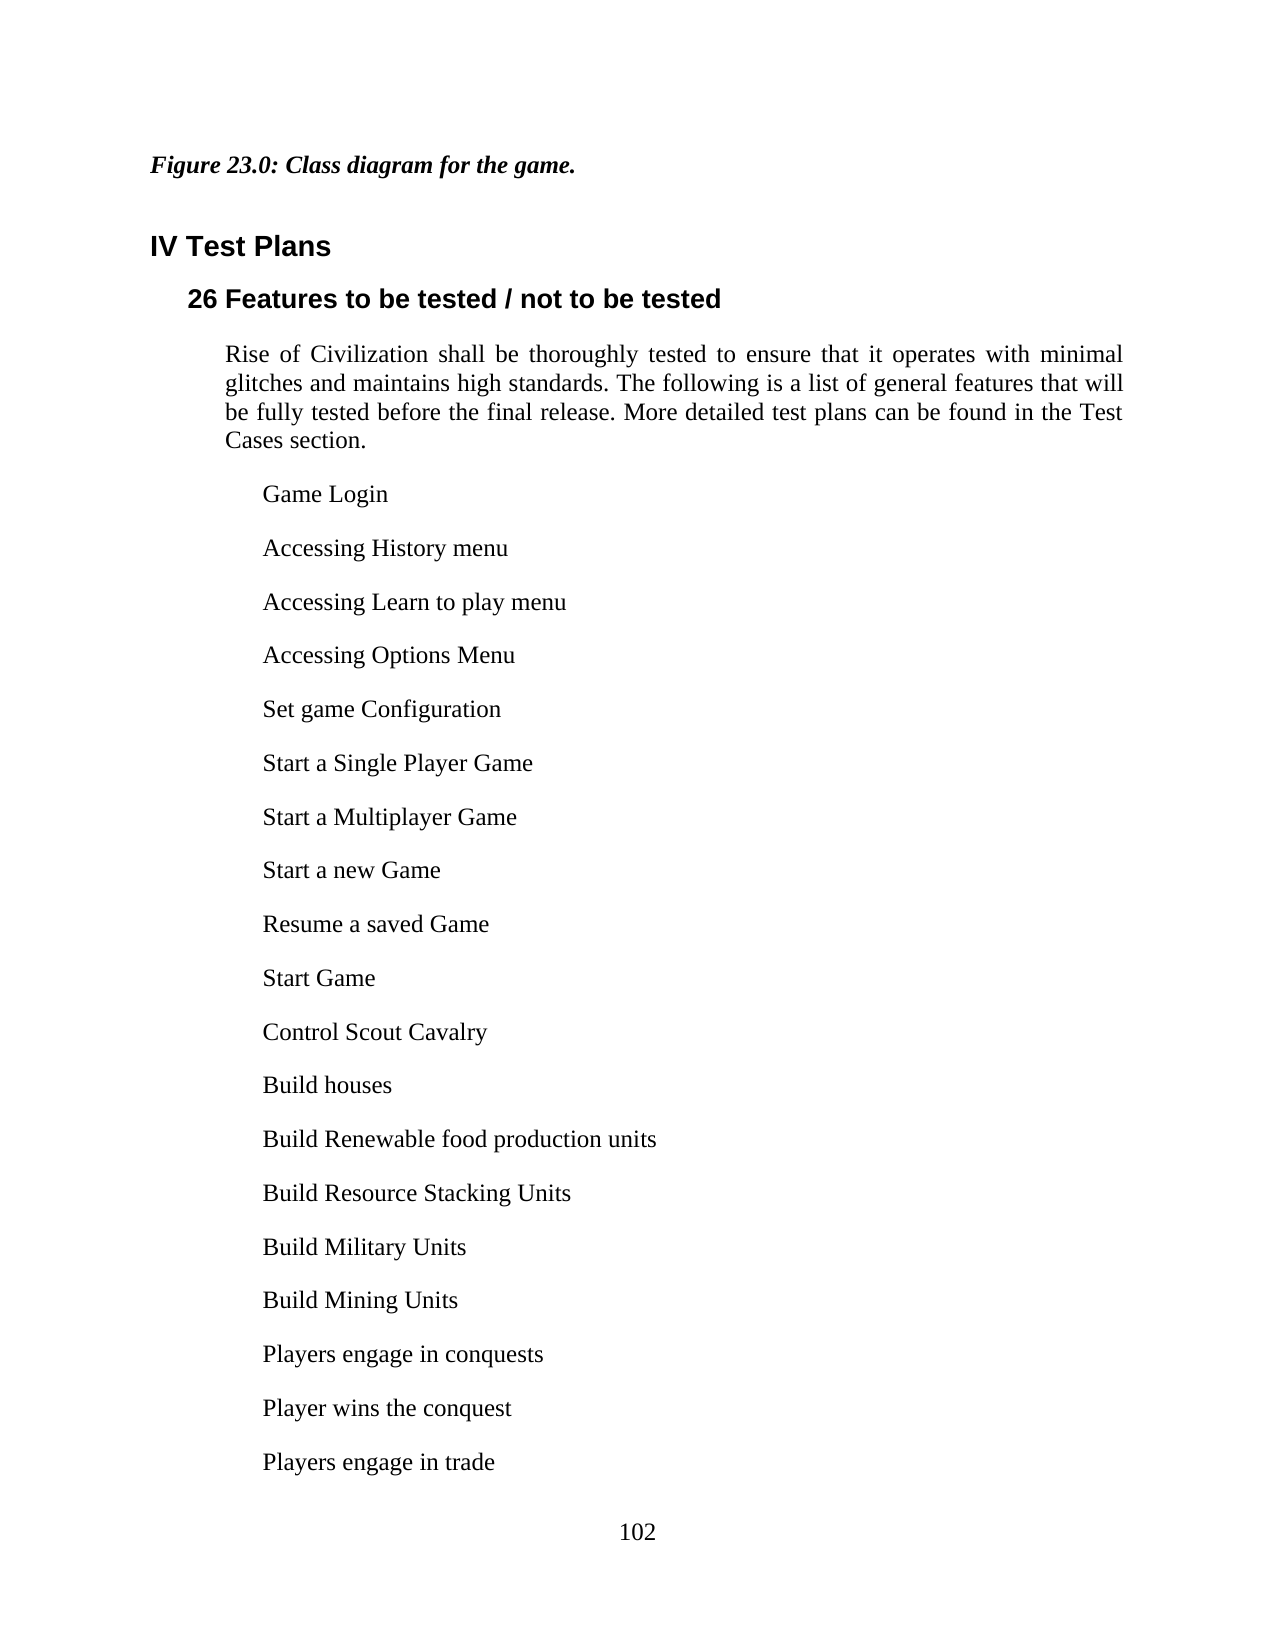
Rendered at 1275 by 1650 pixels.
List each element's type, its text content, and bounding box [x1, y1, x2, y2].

text Start Game [262, 963, 1125, 992]
text Start a Single Player Game [262, 748, 1125, 777]
text Set game Configuration [262, 694, 1125, 723]
subtitle Figure 23.0: Class diagram for the game. [150, 150, 1125, 179]
text Build Resource Stacking Units [262, 1178, 1125, 1207]
text Players engage in trade [262, 1447, 1125, 1476]
text Control Scout Cavalry [262, 1017, 1125, 1046]
text Start a new Game [262, 856, 1125, 884]
text Accessing History menu [262, 533, 1125, 562]
text Rise of Civilization shall be thoroughly tested to ensure that it operates with minimal glitches and maintains high standards. The following is a list of general features that will be fully tested before the final release. More detailed test plans can be found in the Test Cases section. [225, 339, 1125, 454]
text Build Renewable food production units [262, 1124, 1125, 1153]
text Build Military Units [262, 1232, 1125, 1261]
text Players engage in conquests [262, 1339, 1125, 1368]
text Game Login [262, 479, 1125, 508]
text Build houses [262, 1071, 1125, 1099]
text Accessing Options Menu [262, 641, 1125, 669]
text Build Mining Units [262, 1286, 1125, 1314]
subtitle IV Test Plans [150, 229, 1125, 262]
text Accessing Learn to play menu [262, 587, 1125, 616]
text Start a Multiplayer Game [262, 802, 1125, 831]
text Player wins the conquest [262, 1393, 1125, 1422]
subtitle Features to be tested / not to be tested [187, 283, 1125, 314]
text Resume a saved Game [262, 909, 1125, 938]
